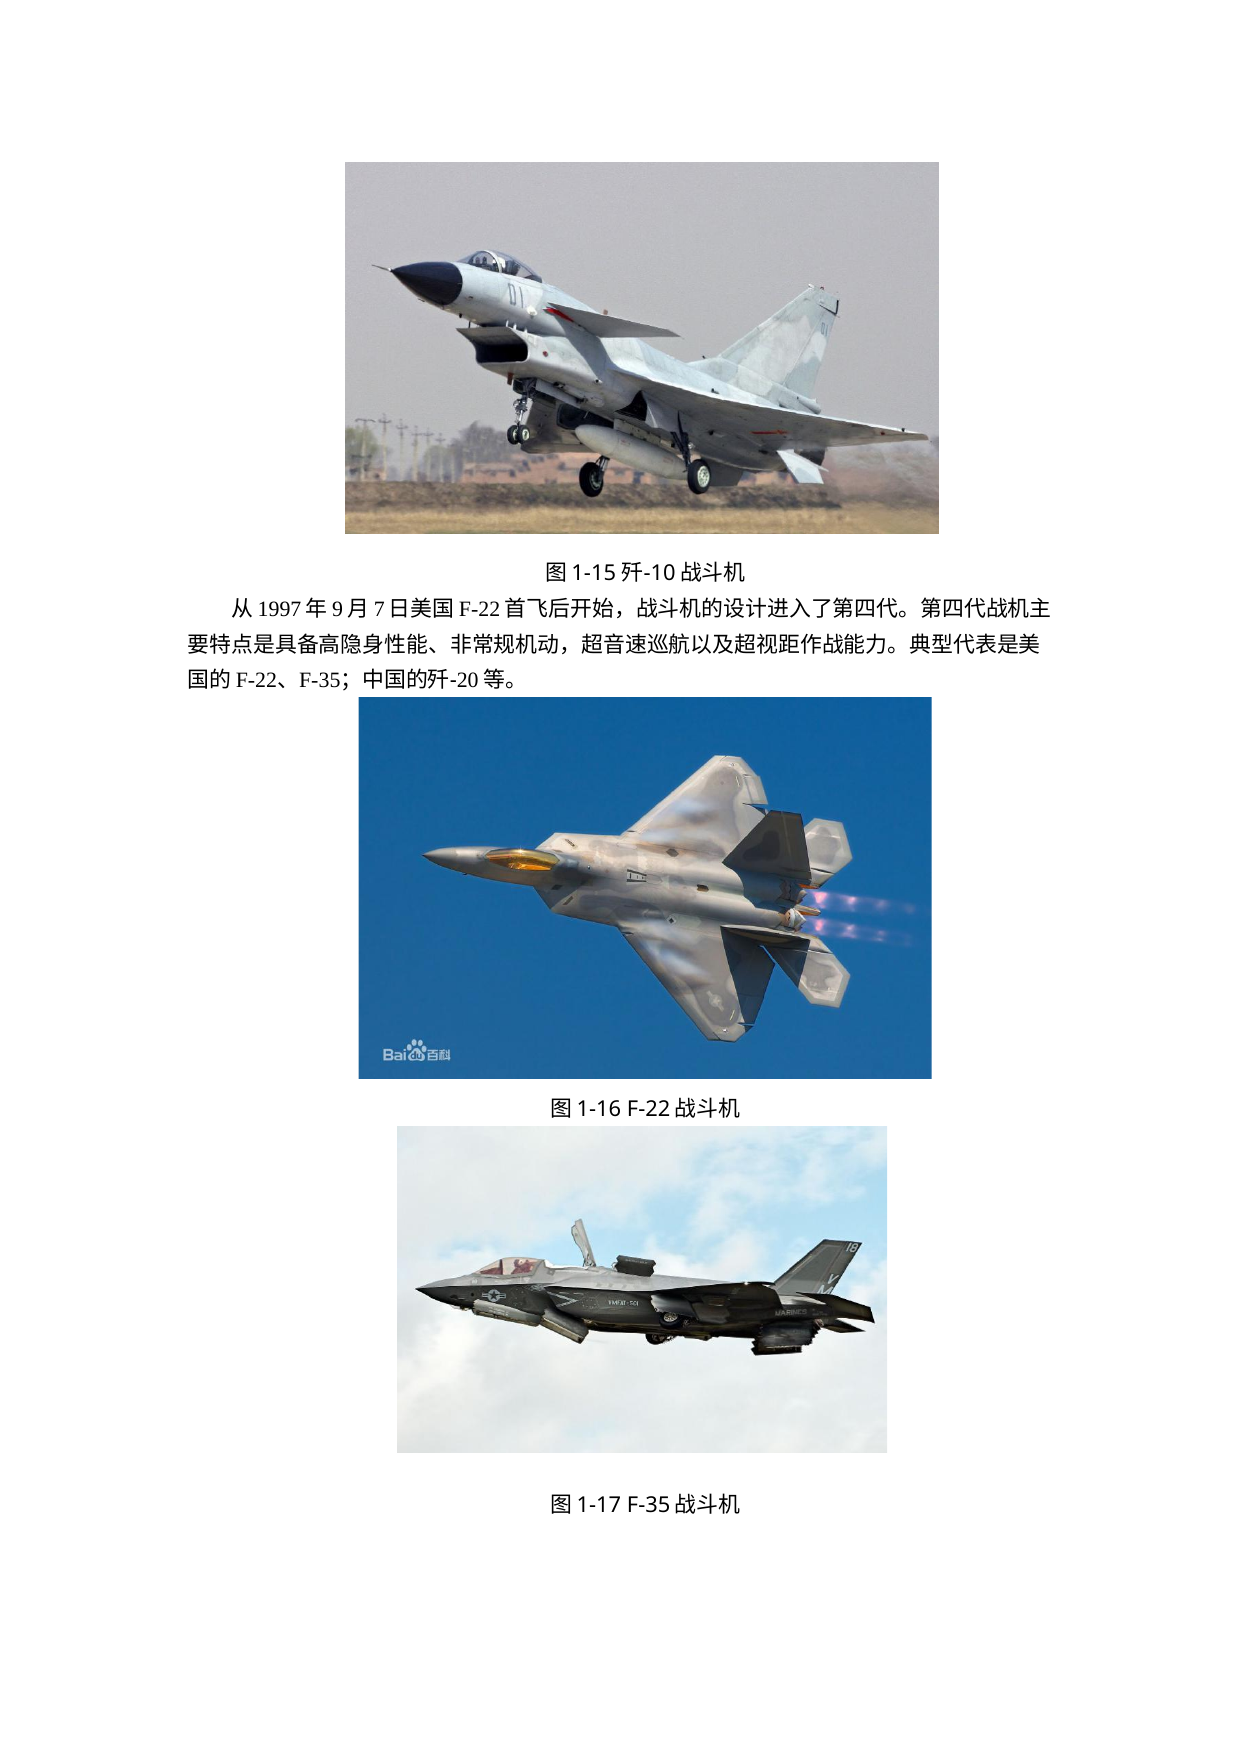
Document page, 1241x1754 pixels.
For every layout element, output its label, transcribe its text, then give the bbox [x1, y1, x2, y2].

text 图1-17 F-35战斗机 [187, 1487, 1053, 1519]
text 从1997年9月7日美国F-22首飞后开始，战斗机的设计进入了第四代。第四代战机主要特点是具备高隐身性能、非常规机动，超音速巡航以及超视距作战能力。典型代表是美国的F-22、F-35；中国的歼-20等。 [187, 591, 1053, 694]
picture [345, 162, 939, 534]
picture [397, 1126, 888, 1453]
text 图1-15 歼-10战斗机 [187, 555, 1053, 587]
text 图1-16 F-22战斗机 [187, 1091, 1053, 1123]
picture [358, 697, 932, 1079]
